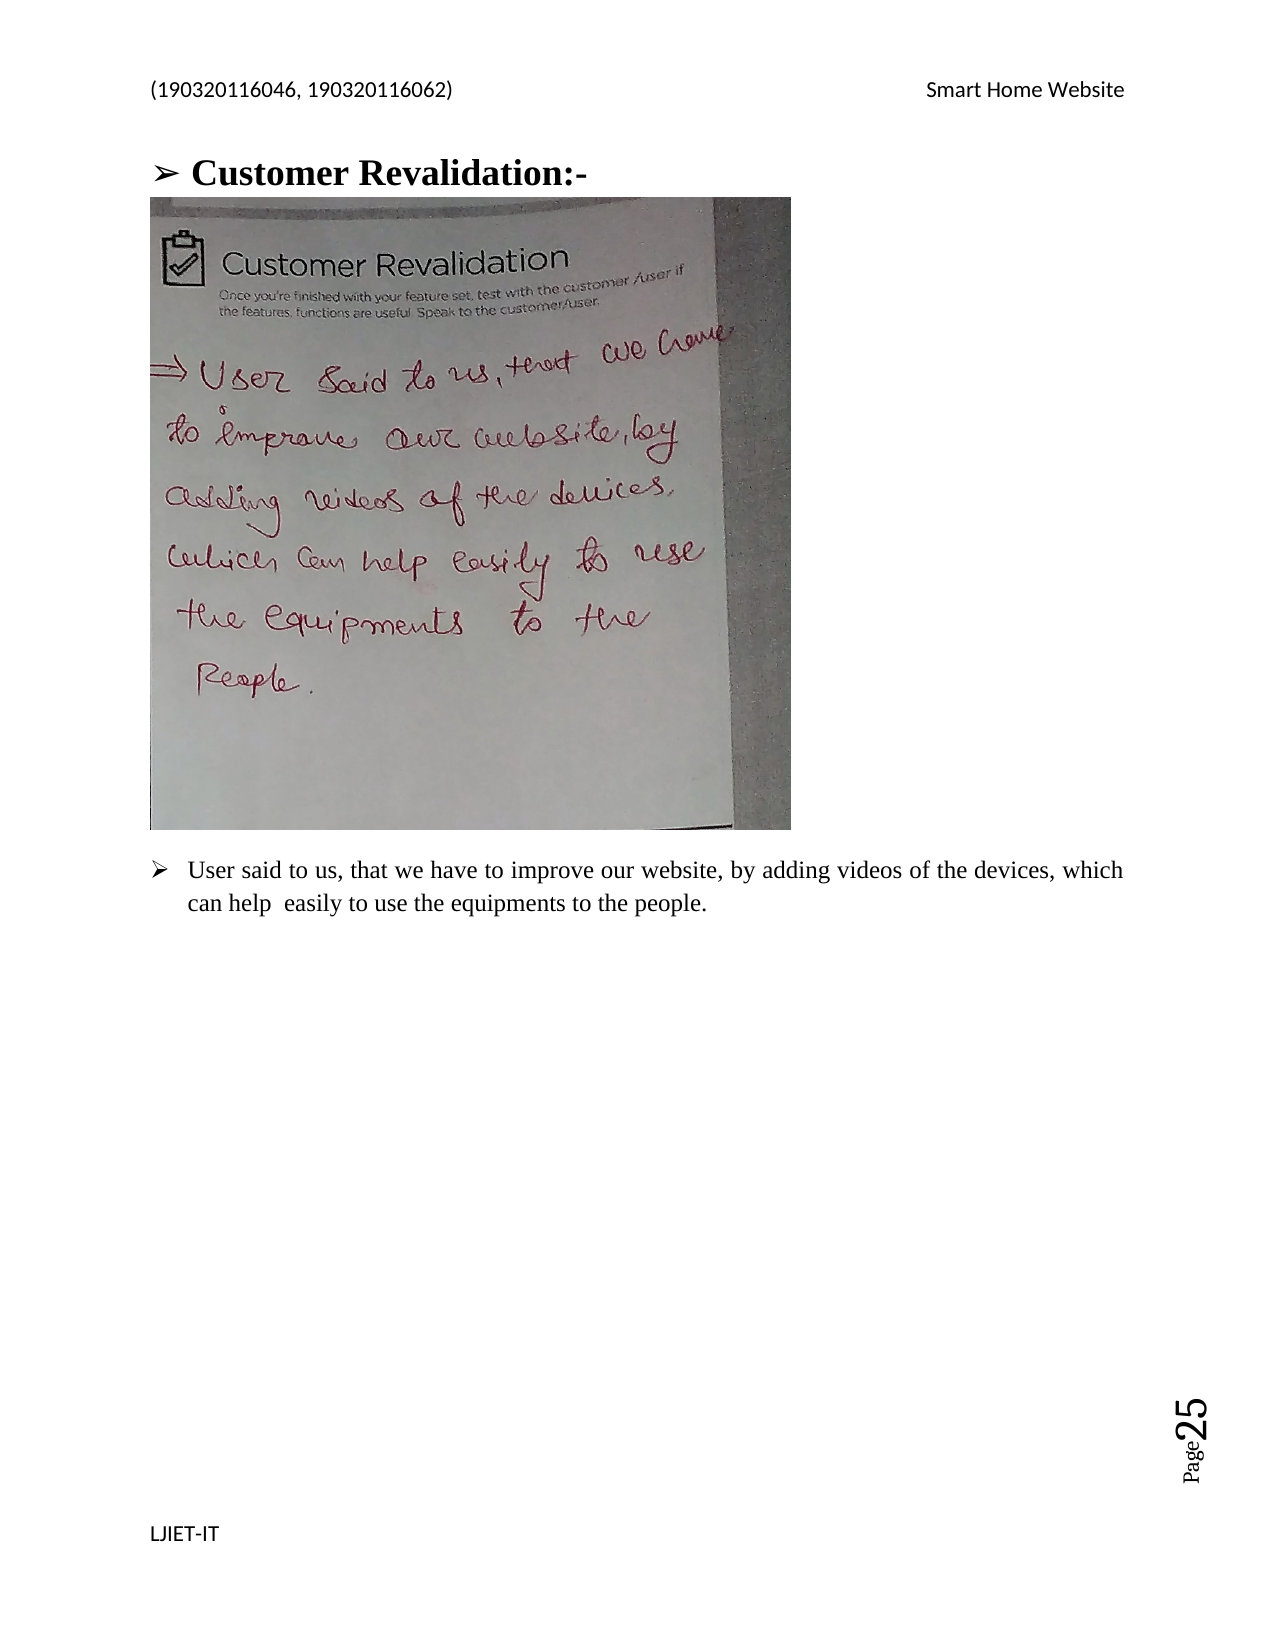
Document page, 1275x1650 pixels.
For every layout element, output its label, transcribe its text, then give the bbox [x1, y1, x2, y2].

list User said to us, that we have to improve our website, by adding videos of the devices, which can help easily to use the equipments to the people. [150, 855, 1125, 917]
picture [150, 197, 791, 830]
